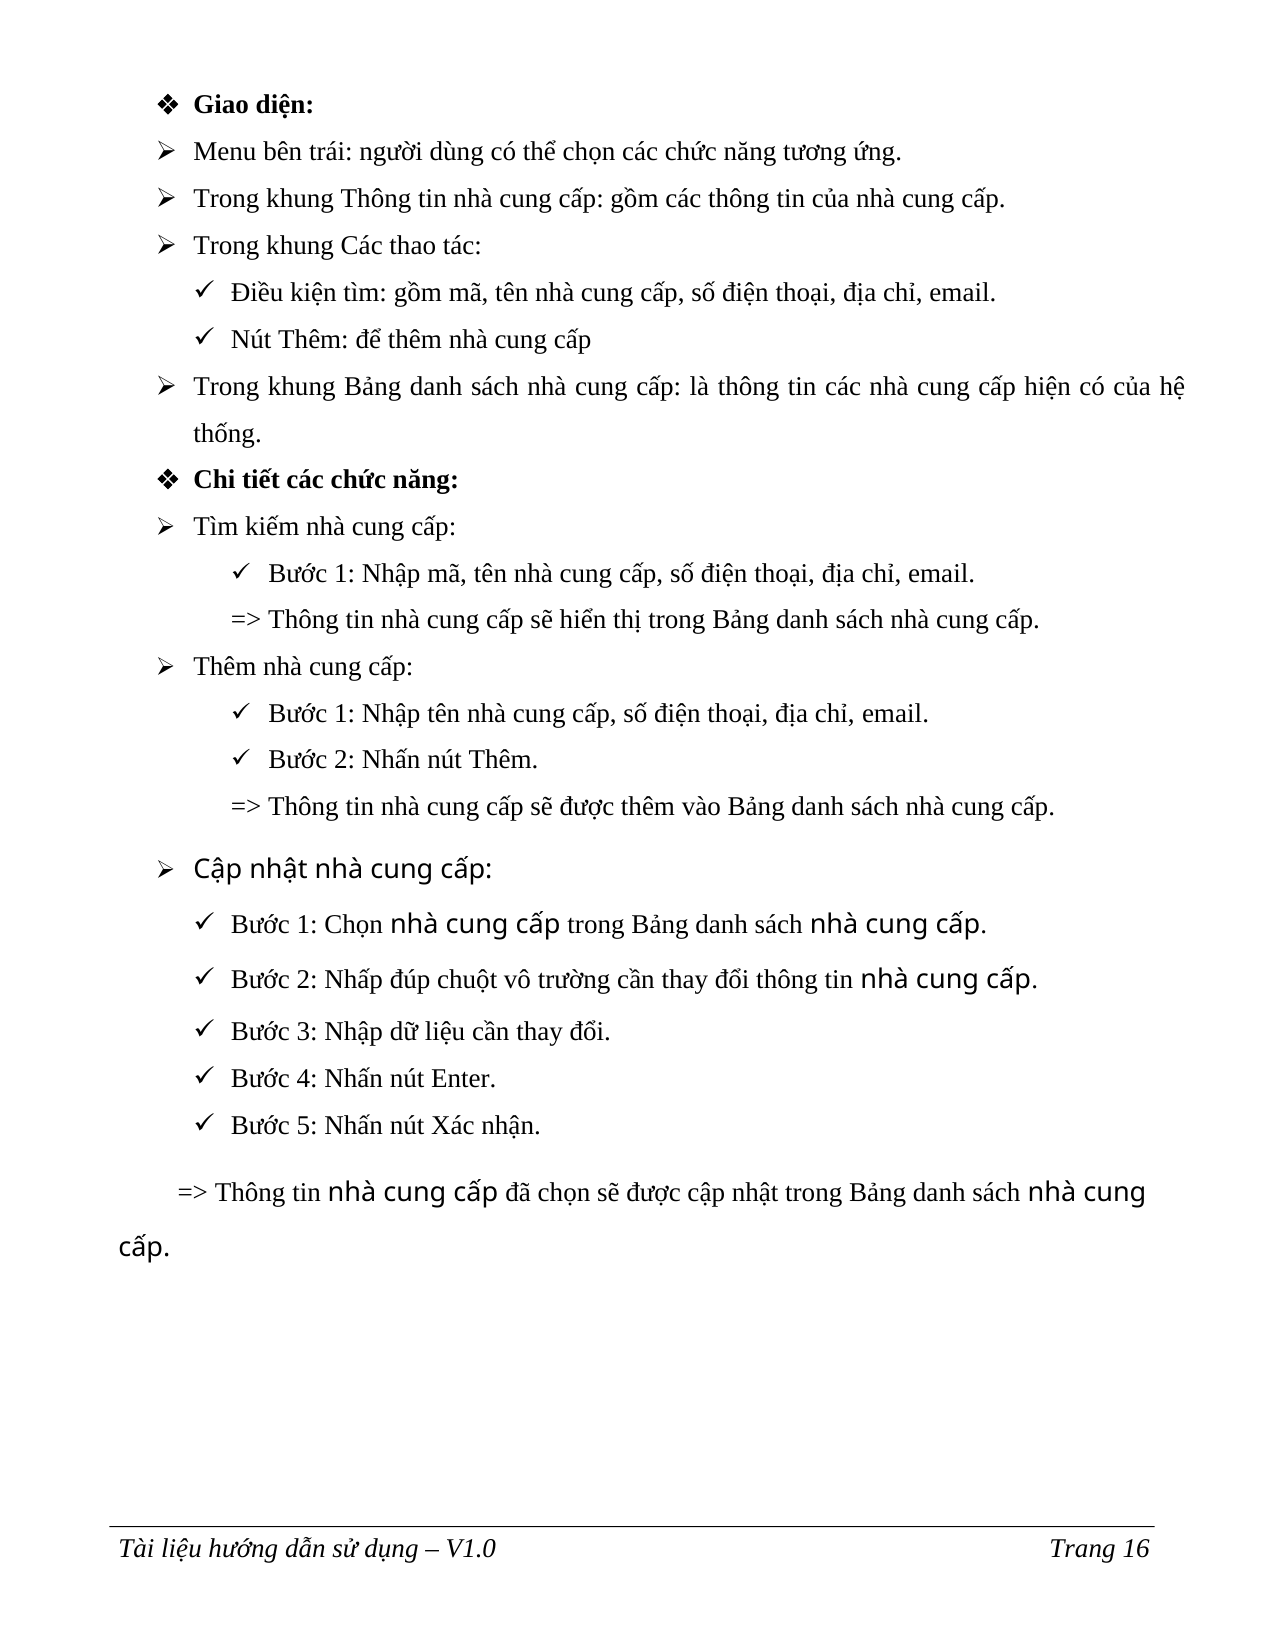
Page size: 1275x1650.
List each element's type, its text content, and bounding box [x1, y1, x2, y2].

list Chi tiết các chức năng: [156, 463, 1186, 494]
text => Thông tin nhà cung cấp đã chọn sẽ được cập nhật trong Bảng danh sách nhà cung cấp. [118, 1173, 1186, 1265]
text => Thông tin nhà cung cấp sẽ hiển thị trong Bảng danh sách nhà cung cấp. [231, 603, 1186, 635]
list Bước 1: Nhập tên nhà cung cấp, số điện thoại, địa chỉ, email. [231, 697, 1186, 728]
list Bước 1: Nhập mã, tên nhà cung cấp, số điện thoại, địa chỉ, email. [231, 557, 1186, 588]
list Bước 3: Nhập dữ liệu cần thay đổi. [193, 1015, 1186, 1047]
list Bước 2: Nhấn nút Thêm. [231, 743, 1186, 775]
list Tìm kiếm nhà cung cấp: [156, 510, 1186, 541]
list Bước 2: Nhấp đúp chuột vô trường cần thay đổi thông tin nhà cung cấp. [193, 960, 1186, 997]
list Cập nhật nhà cung cấp: [156, 849, 1186, 886]
list Trong khung Thông tin nhà cung cấp: gồm các thông tin của nhà cung cấp. [156, 182, 1186, 214]
text => Thông tin nhà cung cấp sẽ được thêm vào Bảng danh sách nhà cung cấp. [193, 790, 1186, 821]
list Thêm nhà cung cấp: [156, 650, 1186, 681]
list Trong khung Các thao tác: [156, 229, 1186, 261]
list Bước 5: Nhấn nút Xác nhận. [193, 1109, 1186, 1140]
list Nút Thêm: để thêm nhà cung cấp [193, 323, 1186, 354]
list Bước 1: Chọn nhà cung cấp trong Bảng danh sách nhà cung cấp. [193, 905, 1186, 942]
list Giao diện: [156, 89, 1186, 120]
list Bước 4: Nhấn nút Enter. [193, 1062, 1186, 1093]
list Trong khung Bảng danh sách nhà cung cấp: là thông tin các nhà cung cấp hiện có của hệ thống. [156, 370, 1186, 448]
list Điều kiện tìm: gồm mã, tên nhà cung cấp, số điện thoại, địa chỉ, email. [193, 276, 1186, 307]
list Menu bên trái: người dùng có thể chọn các chức năng tương ứng. [156, 136, 1186, 167]
